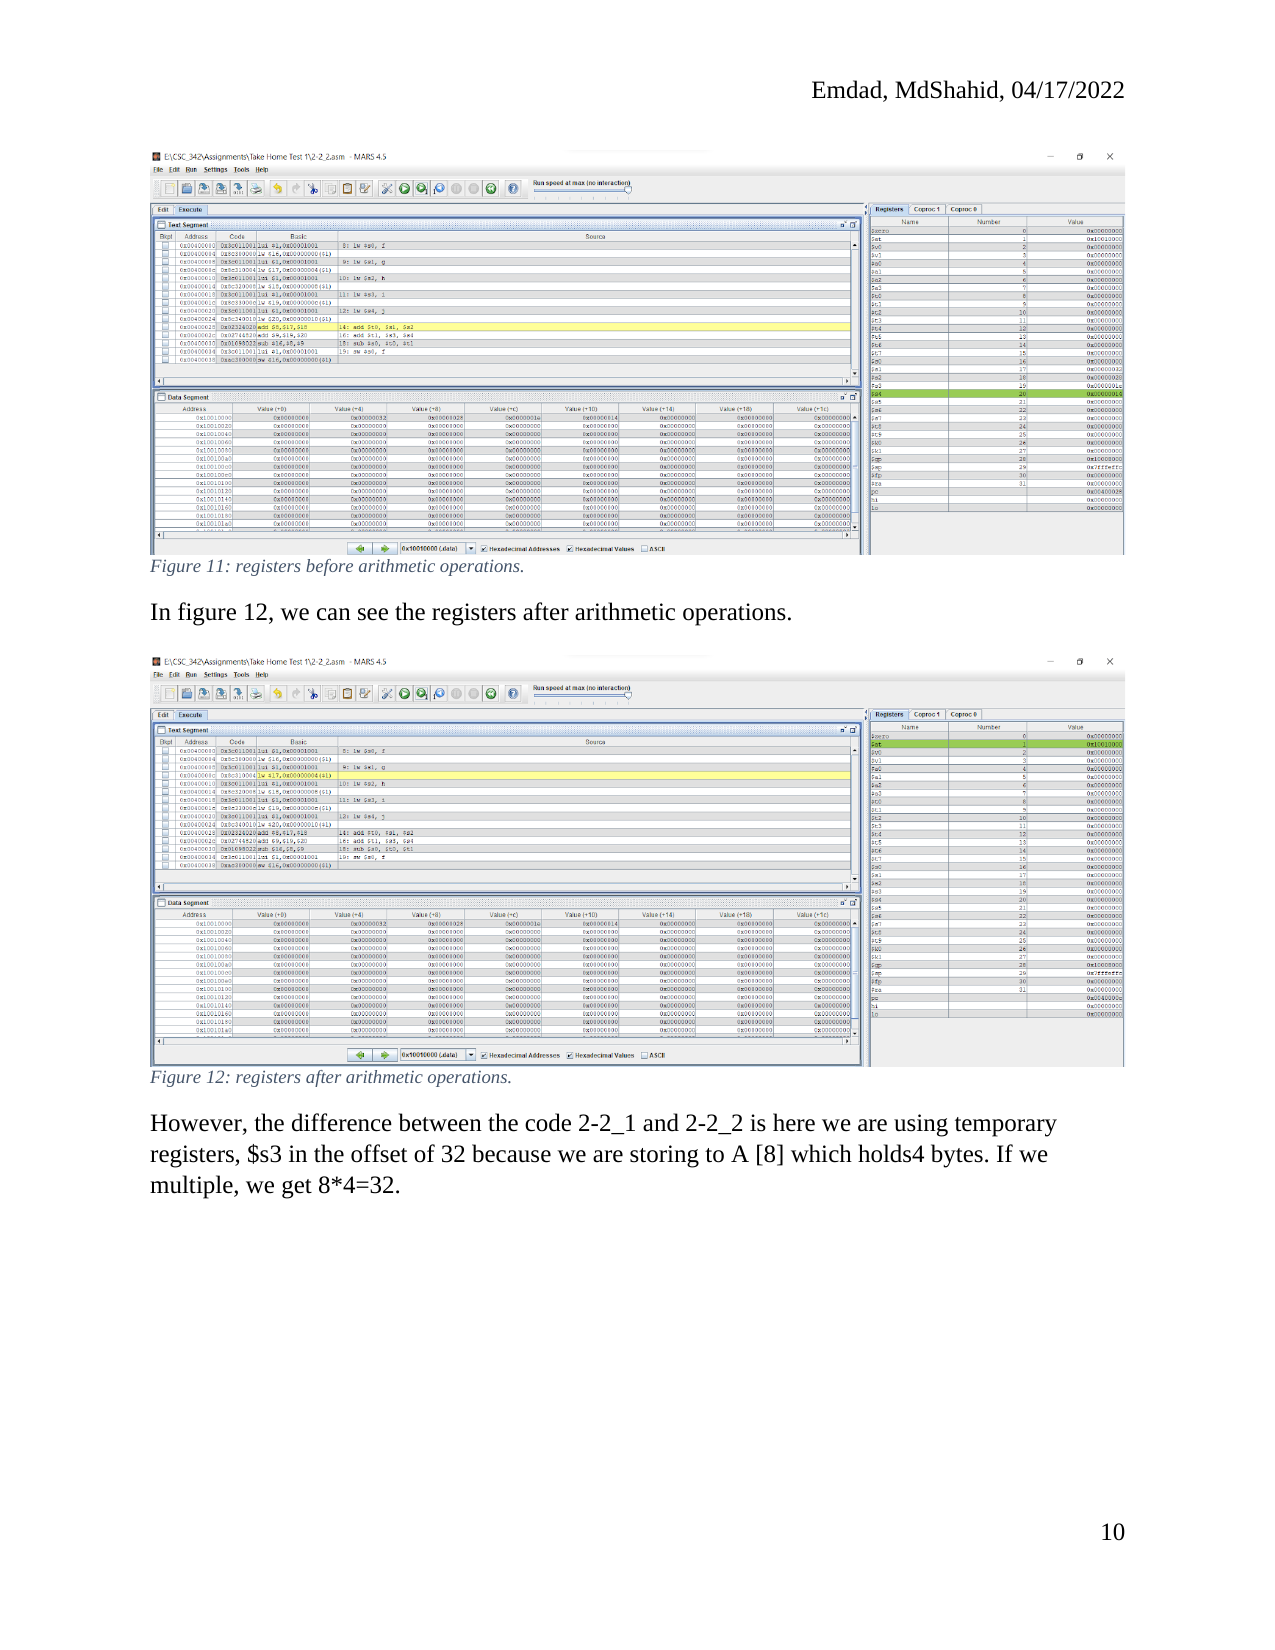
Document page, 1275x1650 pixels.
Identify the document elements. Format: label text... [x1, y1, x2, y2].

text Figure 12: registers after arithmetic operations. [150, 1067, 1125, 1088]
picture [150, 655, 1125, 1067]
text Figure 11: registers before arithmetic operations. [150, 555, 1125, 577]
text However, the difference between the code 2-2_1 and 2-2_2 is here we are using temporary registers, $s3 in the offset of 32 because we are storing to A [8] which holds4 bytes. If we multiple, we get 8*4=32. [150, 1108, 1125, 1199]
picture [150, 150, 1125, 555]
text In figure 12, we can see the registers after arithmetic operations. [150, 597, 1125, 626]
